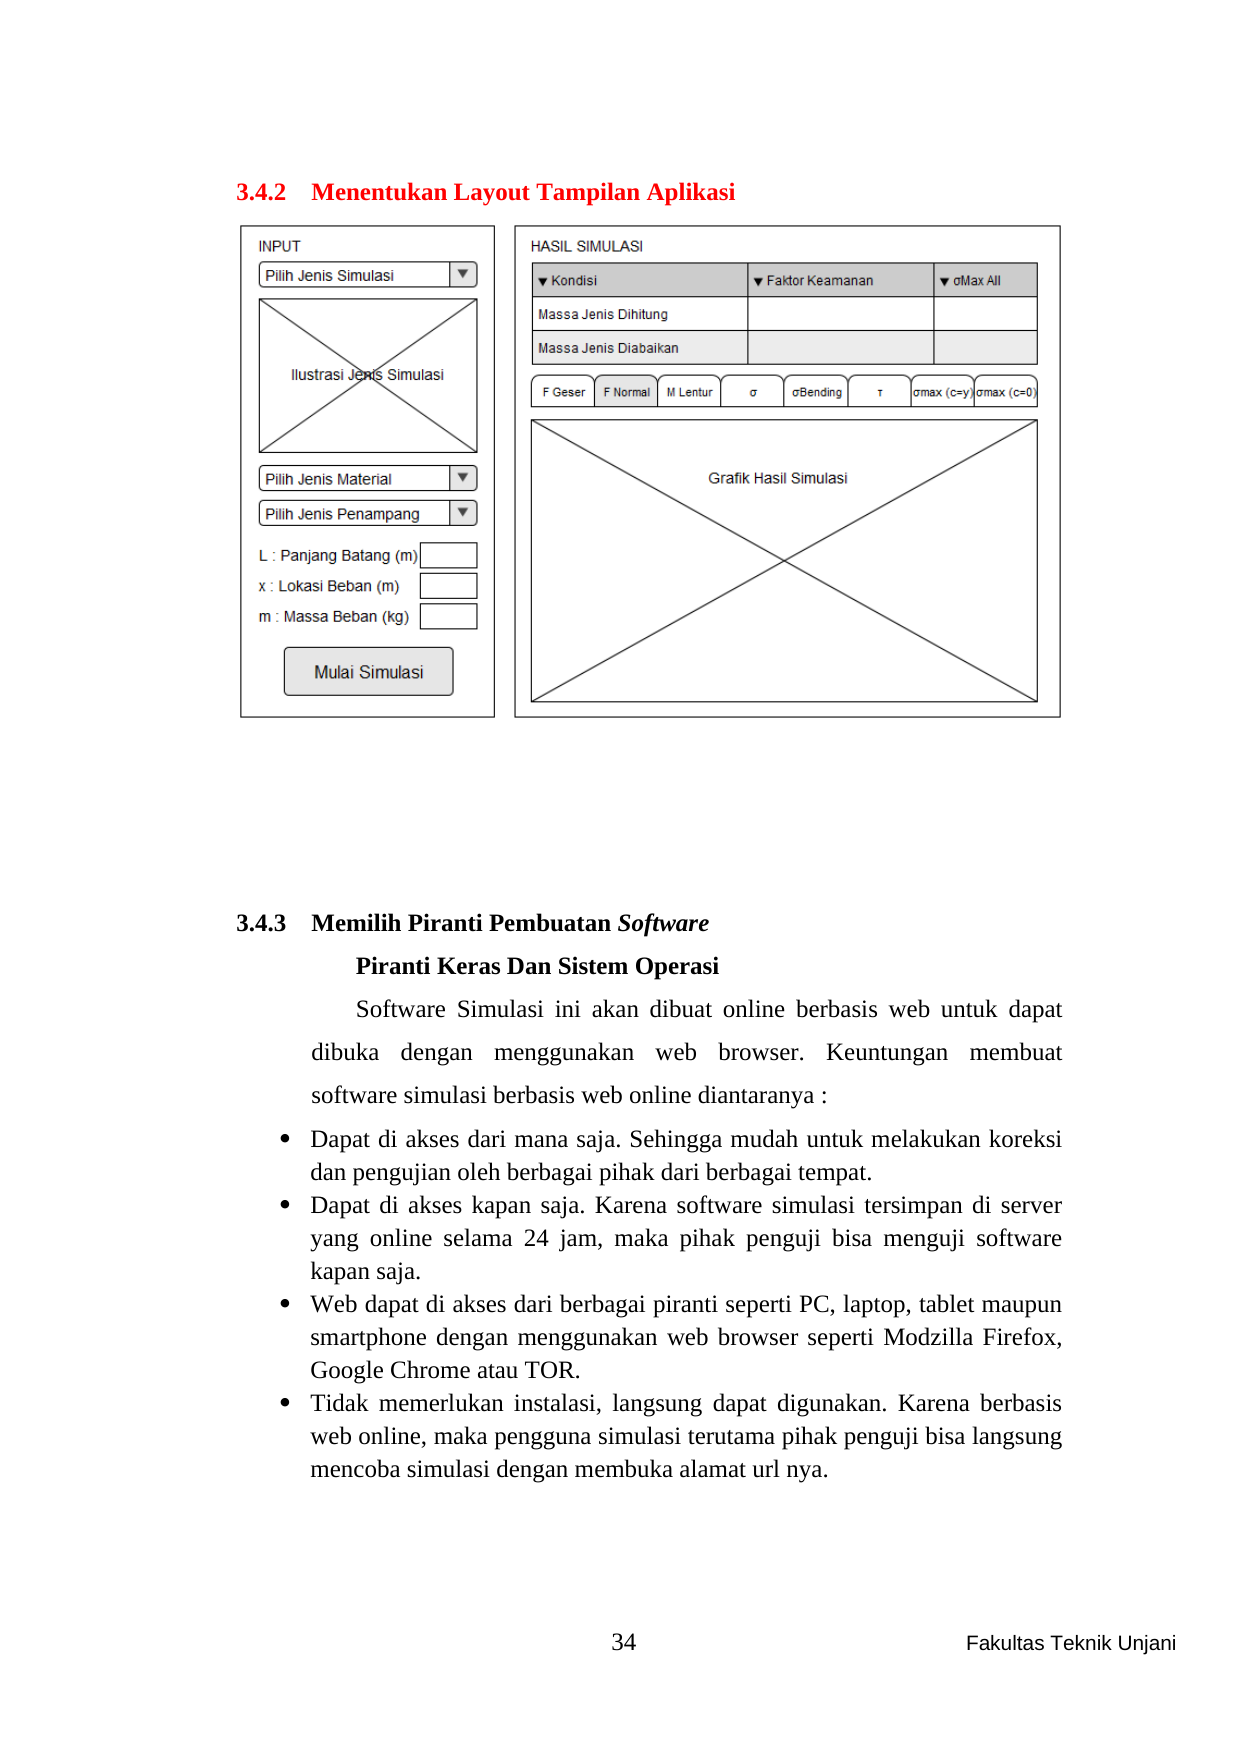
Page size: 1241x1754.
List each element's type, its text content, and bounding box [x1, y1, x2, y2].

picture [236, 220, 1063, 722]
text Software Simulasi ini akan dibuat online berbasis web untuk dapat dibuka dengan menggunakan web browser. Keuntungan membuat software simulasi berbasis web online diantaranya : [311, 994, 1063, 1109]
list Tidak memerlukan instalasi, langsung dapat digunakan. Karena berbasis web online, maka pengguna simulasi terutama pihak penguji bisa langsung mencoba simulasi dengan membuka alamat url nya. [281, 1388, 1063, 1483]
list Dapat di akses kapan saja. Karena software simulasi tersimpan di server yang online selama 24 jam, maka pihak penguji bisa menguji software kapan saja. [281, 1190, 1063, 1284]
text Piranti Keras Dan Sistem Operasi [311, 951, 1063, 980]
subtitle 3.4.3 Memilih Piranti Pembuatan Software [236, 908, 1063, 937]
subtitle 3.4.2 Menentukan Layout Tampilan Aplikasi [236, 177, 1063, 206]
list Web dapat di akses dari berbagai piranti seperti PC, laptop, tablet maupun smartphone dengan menggunakan web browser seperti Modzilla Firefox, Google Chrome atau TOR. [281, 1289, 1063, 1383]
list Dapat di akses dari mana saja. Sehingga mudah untuk melakukan koreksi dan pengujian oleh berbagai pihak dari berbagai tempat. [281, 1124, 1063, 1185]
